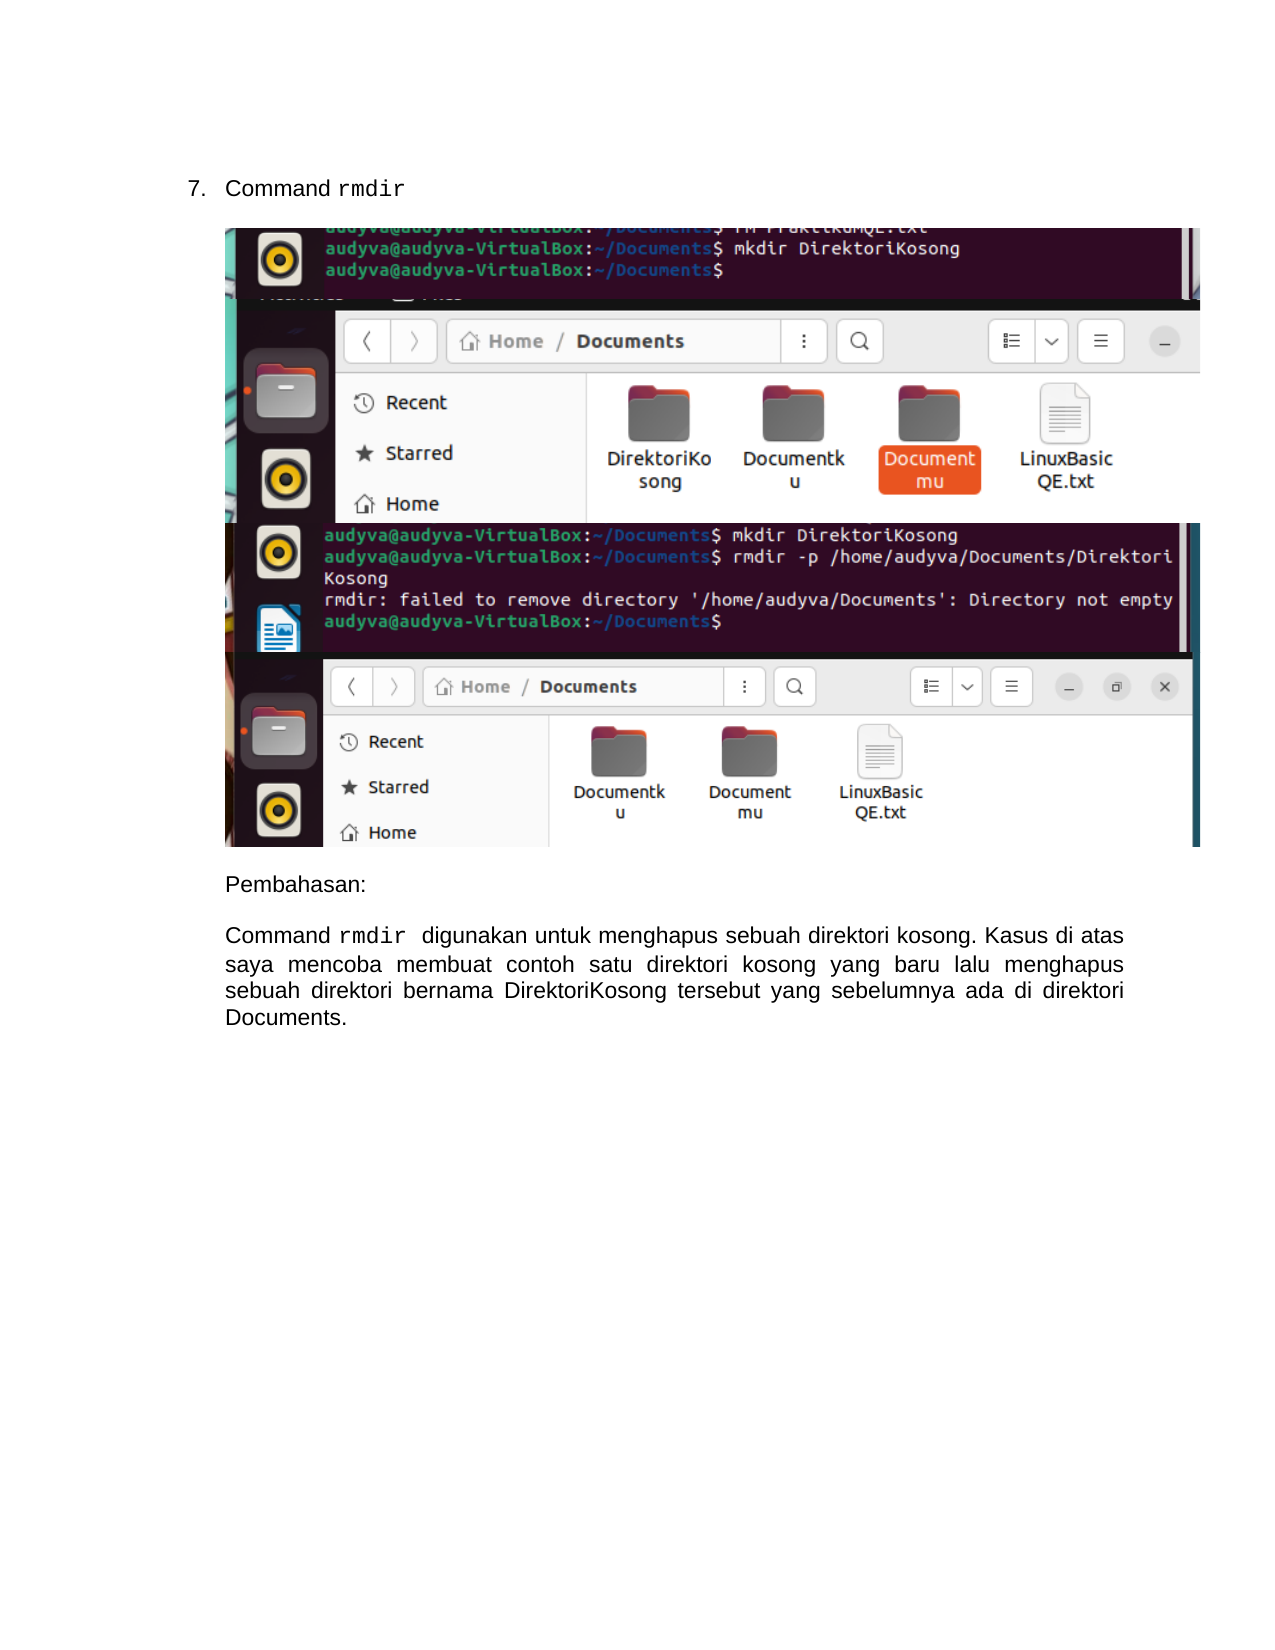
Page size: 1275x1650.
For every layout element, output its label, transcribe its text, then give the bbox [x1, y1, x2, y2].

text Pembahasan: [225, 871, 1125, 897]
text Command rmdir digunakan untuk menghapus sebuah direktori kosong. Kasus di atas saya mencoba membuat contoh satu direktori kosong yang baru lalu menghapus sebuah direktori bernama DirektoriKosong tersebut yang sebelumnya ada di direktori Documents. [225, 922, 1125, 1030]
list Command rmdir [187, 175, 1125, 203]
picture [225, 228, 1200, 847]
